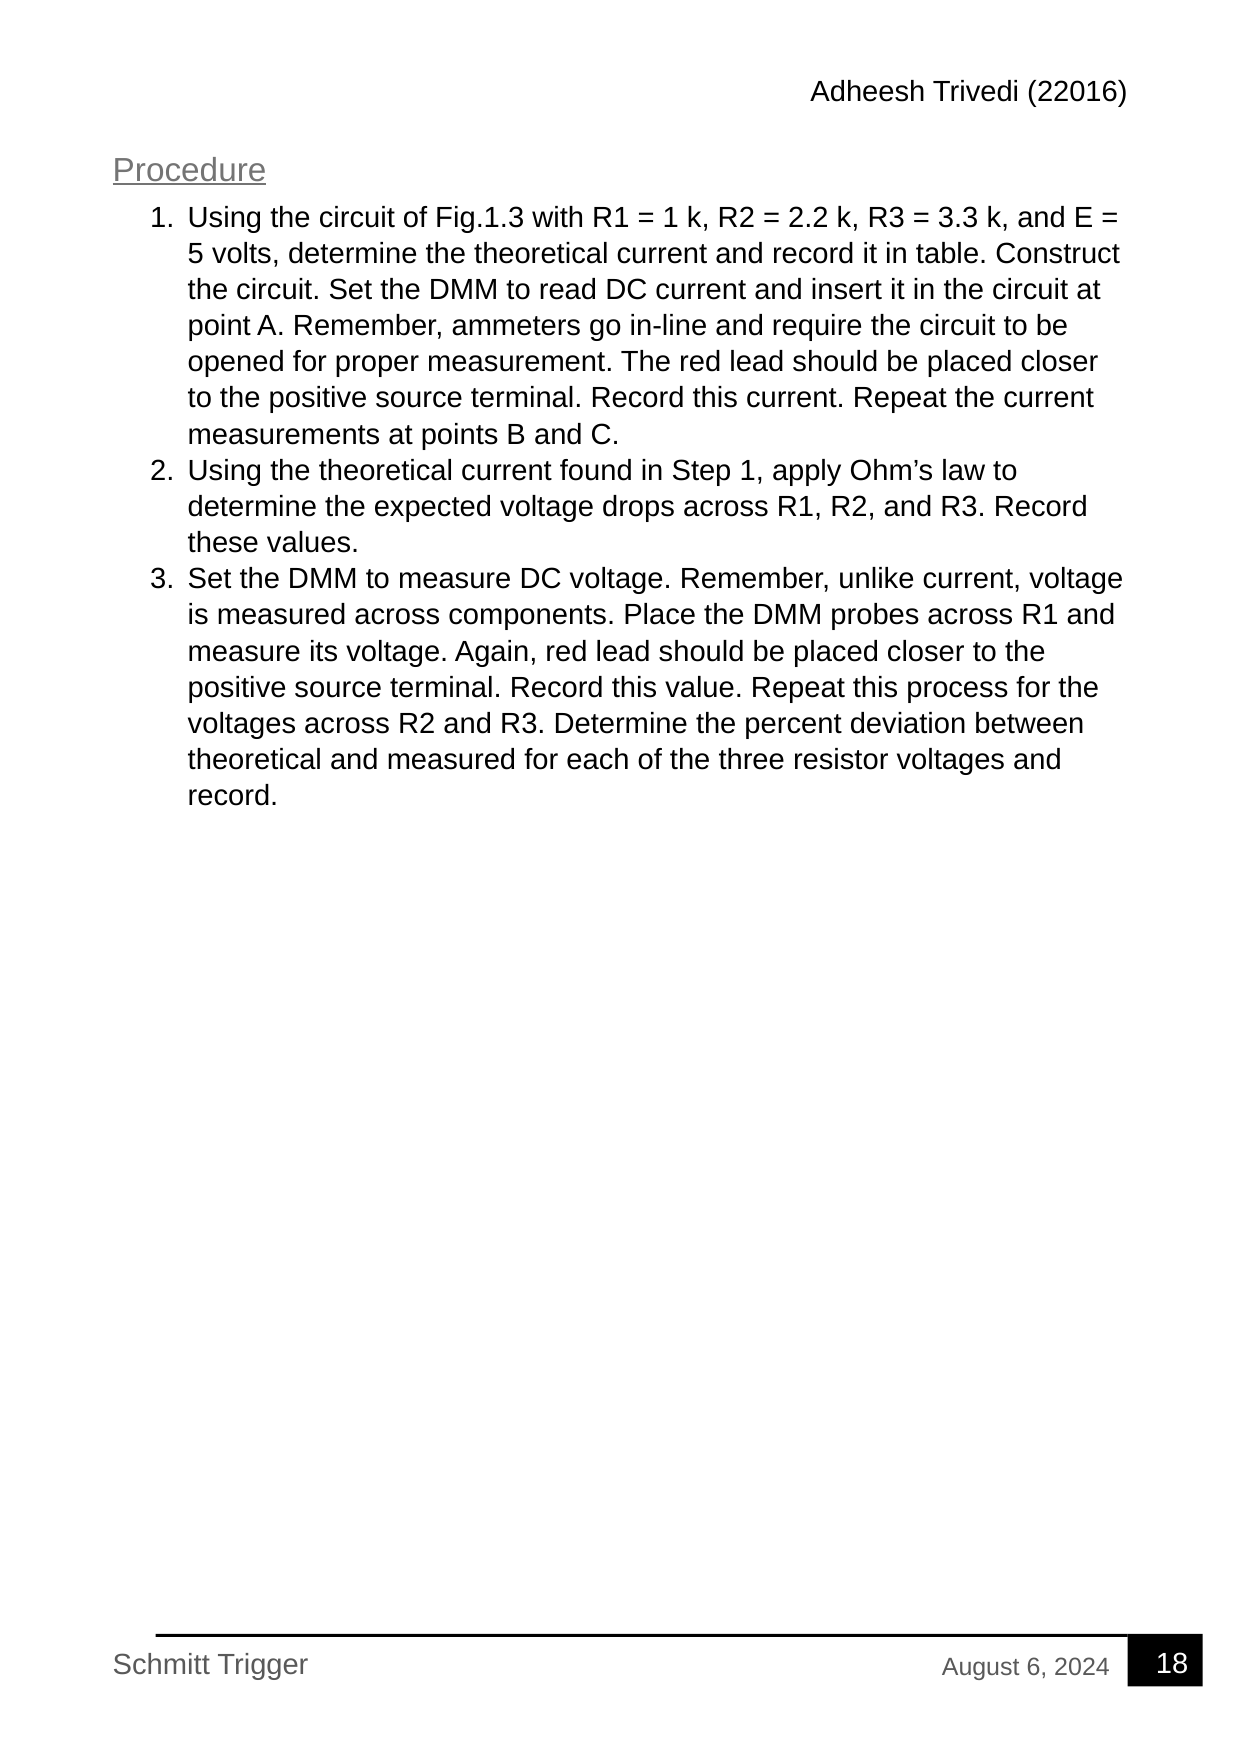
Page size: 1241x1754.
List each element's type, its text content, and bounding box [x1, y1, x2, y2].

subtitle Procedure [112, 150, 1128, 188]
list Set the DMM to measure DC voltage. Remember, unlike current, voltage is measured across components. Place the DMM probes across R1 and measure its voltage. Again, red lead should be placed closer to the positive source terminal. Record this value. Repeat this process for the voltages across R2 and R3. Determine the percent deviation between theoretical and measured for each of the three resistor voltages and record. [150, 561, 1128, 812]
list Using the theoretical current found in Step 1, apply Ohm’s law to determine the expected voltage drops across R1, R2, and R3. Record these values. [150, 453, 1128, 559]
list Using the circuit of Fig.1.3 with R1 = 1 k, R2 = 2.2 k, R3 = 3.3 k, and E = 5 volts, determine the theoretical current and record it in table. Construct the circuit. Set the DMM to read DC current and insert it in the circuit at point A. Remember, ammeters go in-line and require the circuit to be opened for proper measurement. The red lead should be placed closer to the positive source terminal. Record this current. Repeat the current measurements at points B and C. [150, 200, 1128, 450]
